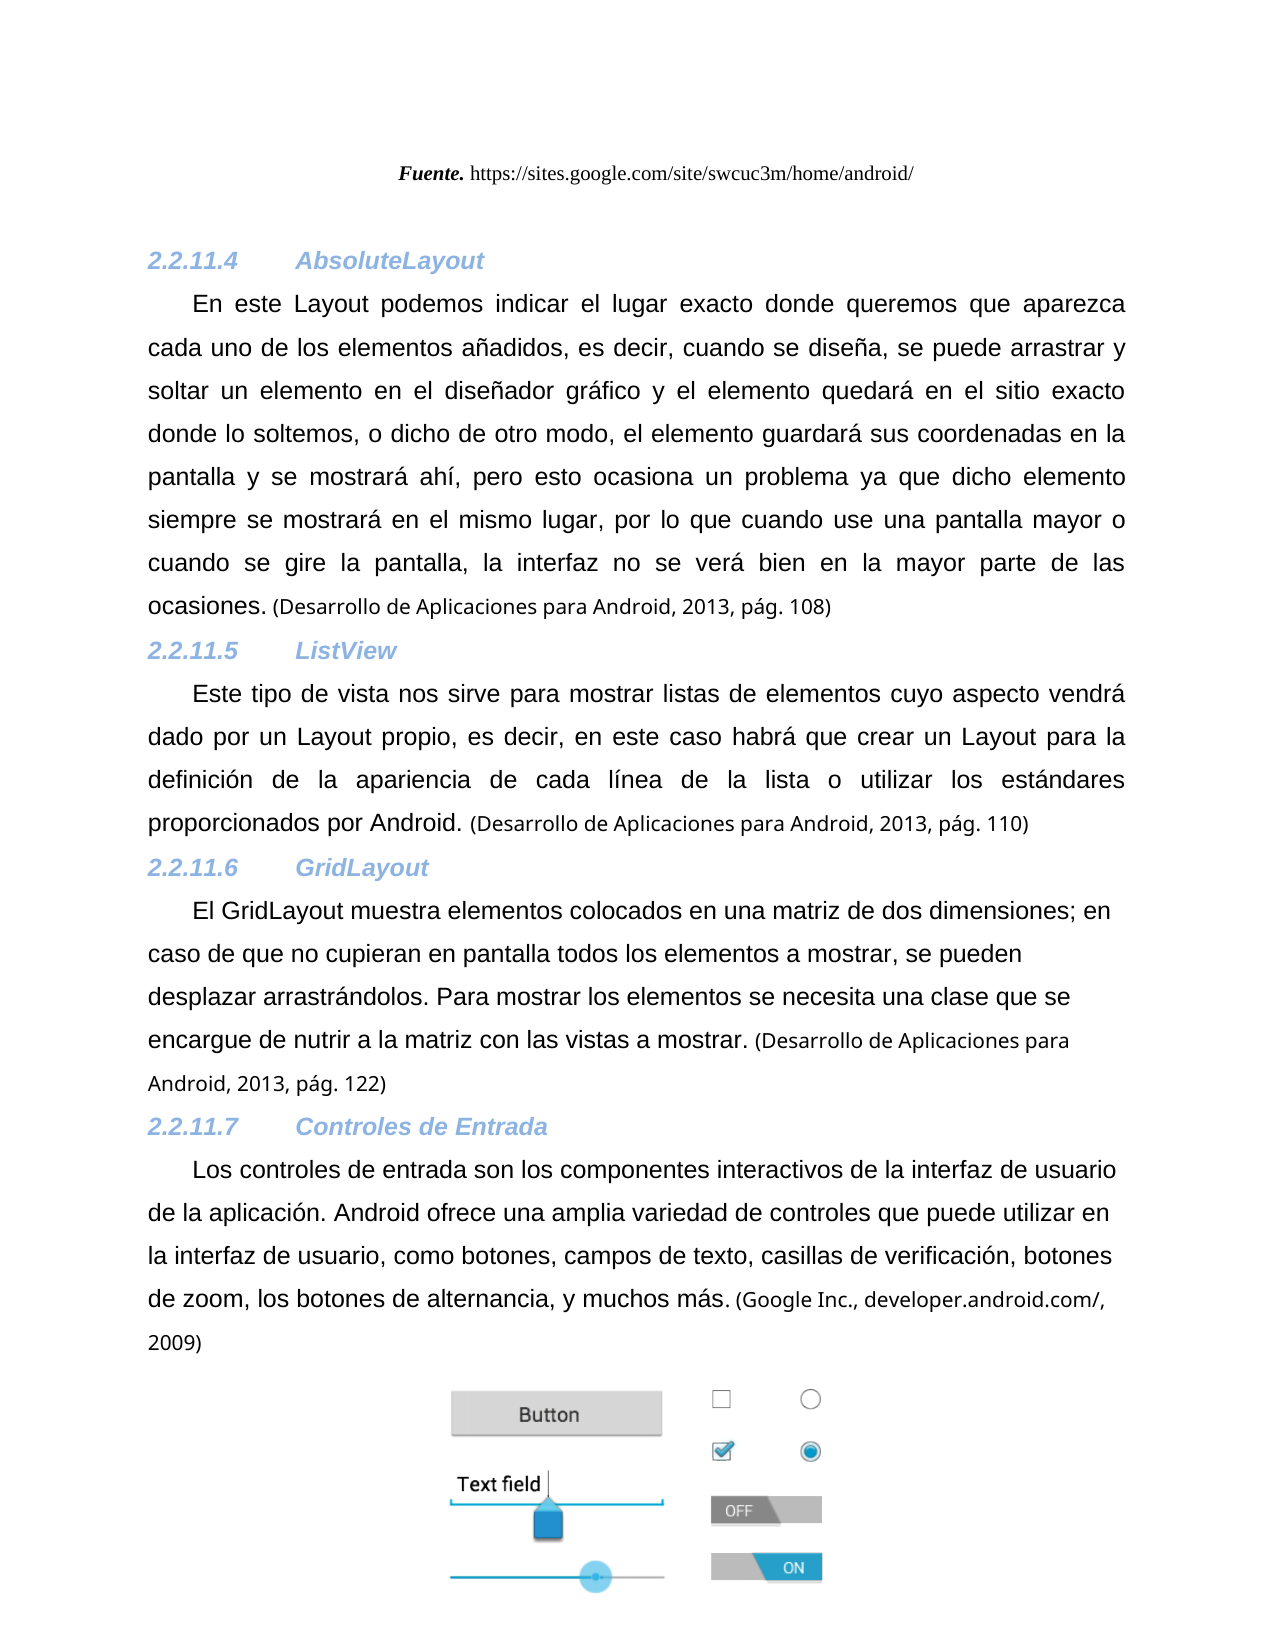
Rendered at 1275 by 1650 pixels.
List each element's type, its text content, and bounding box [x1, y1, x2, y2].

subtitle Controles de Entrada [148, 1112, 1127, 1140]
text En este Layout podemos indicar el lugar exacto donde queremos que aparezca cada uno de los elementos añadidos, es decir, cuando se diseña, se puede arrastrar y soltar un elemento en el diseñador gráfico y el elemento quedará en el sitio exacto donde lo soltemos, o dicho de otro modo, el elemento guardará sus coordenadas en la pantalla y se mostrará ahí, pero esto ocasiona un problema ya que dicho elemento siempre se mostrará en el mismo lugar, por lo que cuando use una pantalla mayor o cuando se gire la pantalla, la interfaz no se verá bien en la mayor parte de las ocasiones. [148, 289, 1127, 621]
subtitle AbsoluteLayout [148, 246, 1127, 275]
subtitle GridLayout [148, 853, 1127, 881]
picture [446, 1381, 829, 1594]
text Este tipo de vista nos sirve para mostrar listas de elementos cuyo aspecto vendrá dado por un Layout propio, es decir, en este caso habrá que crear un Layout para la definición de la apariencia de cada línea de la lista o utilizar los estándares proporcionados por Android. [148, 679, 1127, 838]
text Los controles de entrada son los componentes interactivos de la interfaz de usuario de la aplicación. Android ofrece una amplia variedad de controles que puede utilizar en la interfaz de usuario, como botones, campos de texto, casillas de verificación, botones de zoom, los botones de alternancia, y muchos más. [148, 1155, 1127, 1357]
subtitle ListView [148, 636, 1127, 664]
text El GridLayout muestra elementos colocados en una matriz de dos dimensiones; en caso de que no cupieran en pantalla todos los elementos a mostrar, se pueden desplazar arrastrándolos. Para mostrar los elementos se necesita una clase que se encargue de nutrir a la matriz con las vistas a mostrar. [148, 896, 1127, 1097]
